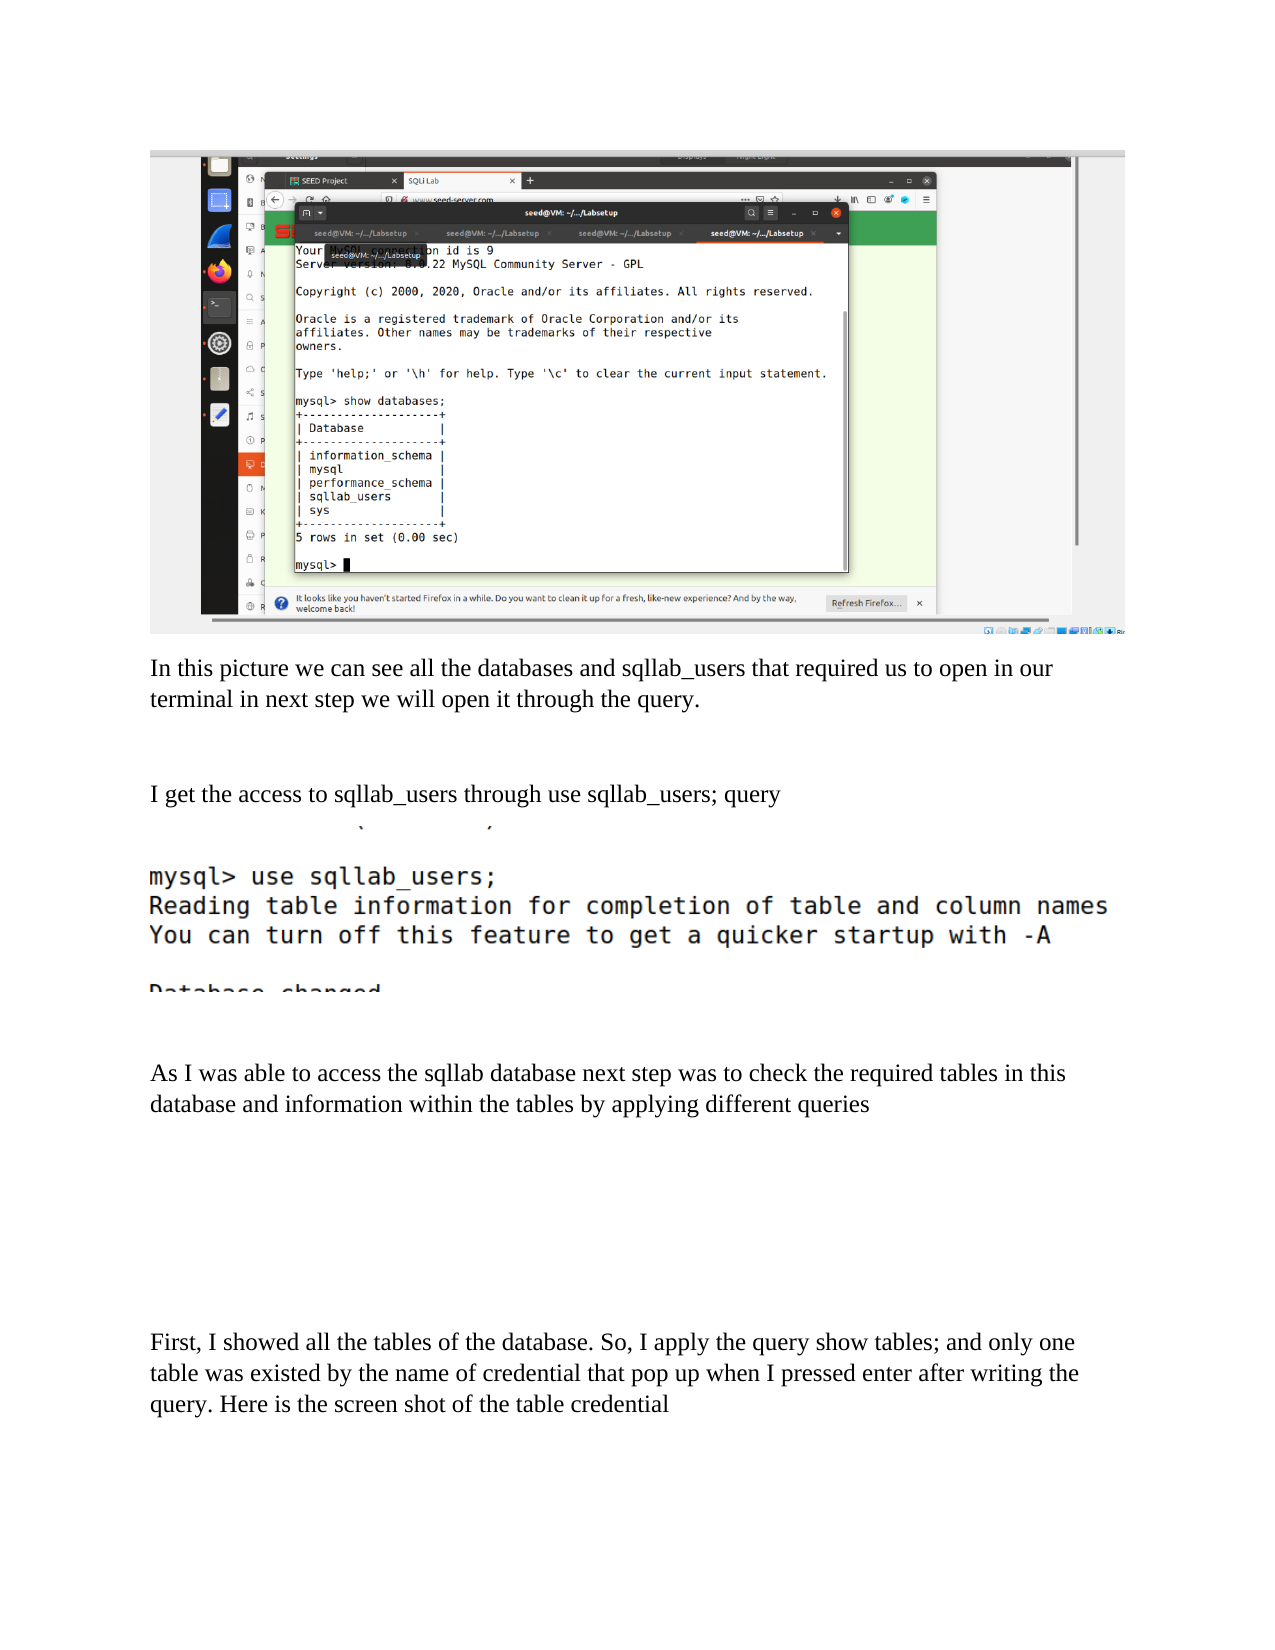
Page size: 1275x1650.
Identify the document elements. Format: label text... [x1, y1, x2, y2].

text As I was able to access the sqllab database next step was to check the required tables in this database and information within the tables by applying different queries [150, 1058, 1125, 1118]
text In this picture we can see all the databases and sqllab_users that required us to open in our terminal in next step we will open it through the query. [150, 653, 1125, 712]
picture [150, 150, 1125, 634]
picture [150, 826, 1125, 992]
text First, I showed all the tables of the database. So, I apply the query show tables; and only one table was existed by the name of credential that pop up when I pressed enter after writing the query. Here is the screen shot of the table credential [150, 1327, 1125, 1418]
text I get the access to sqllab_users through use sqllab_users; query [150, 779, 1125, 808]
